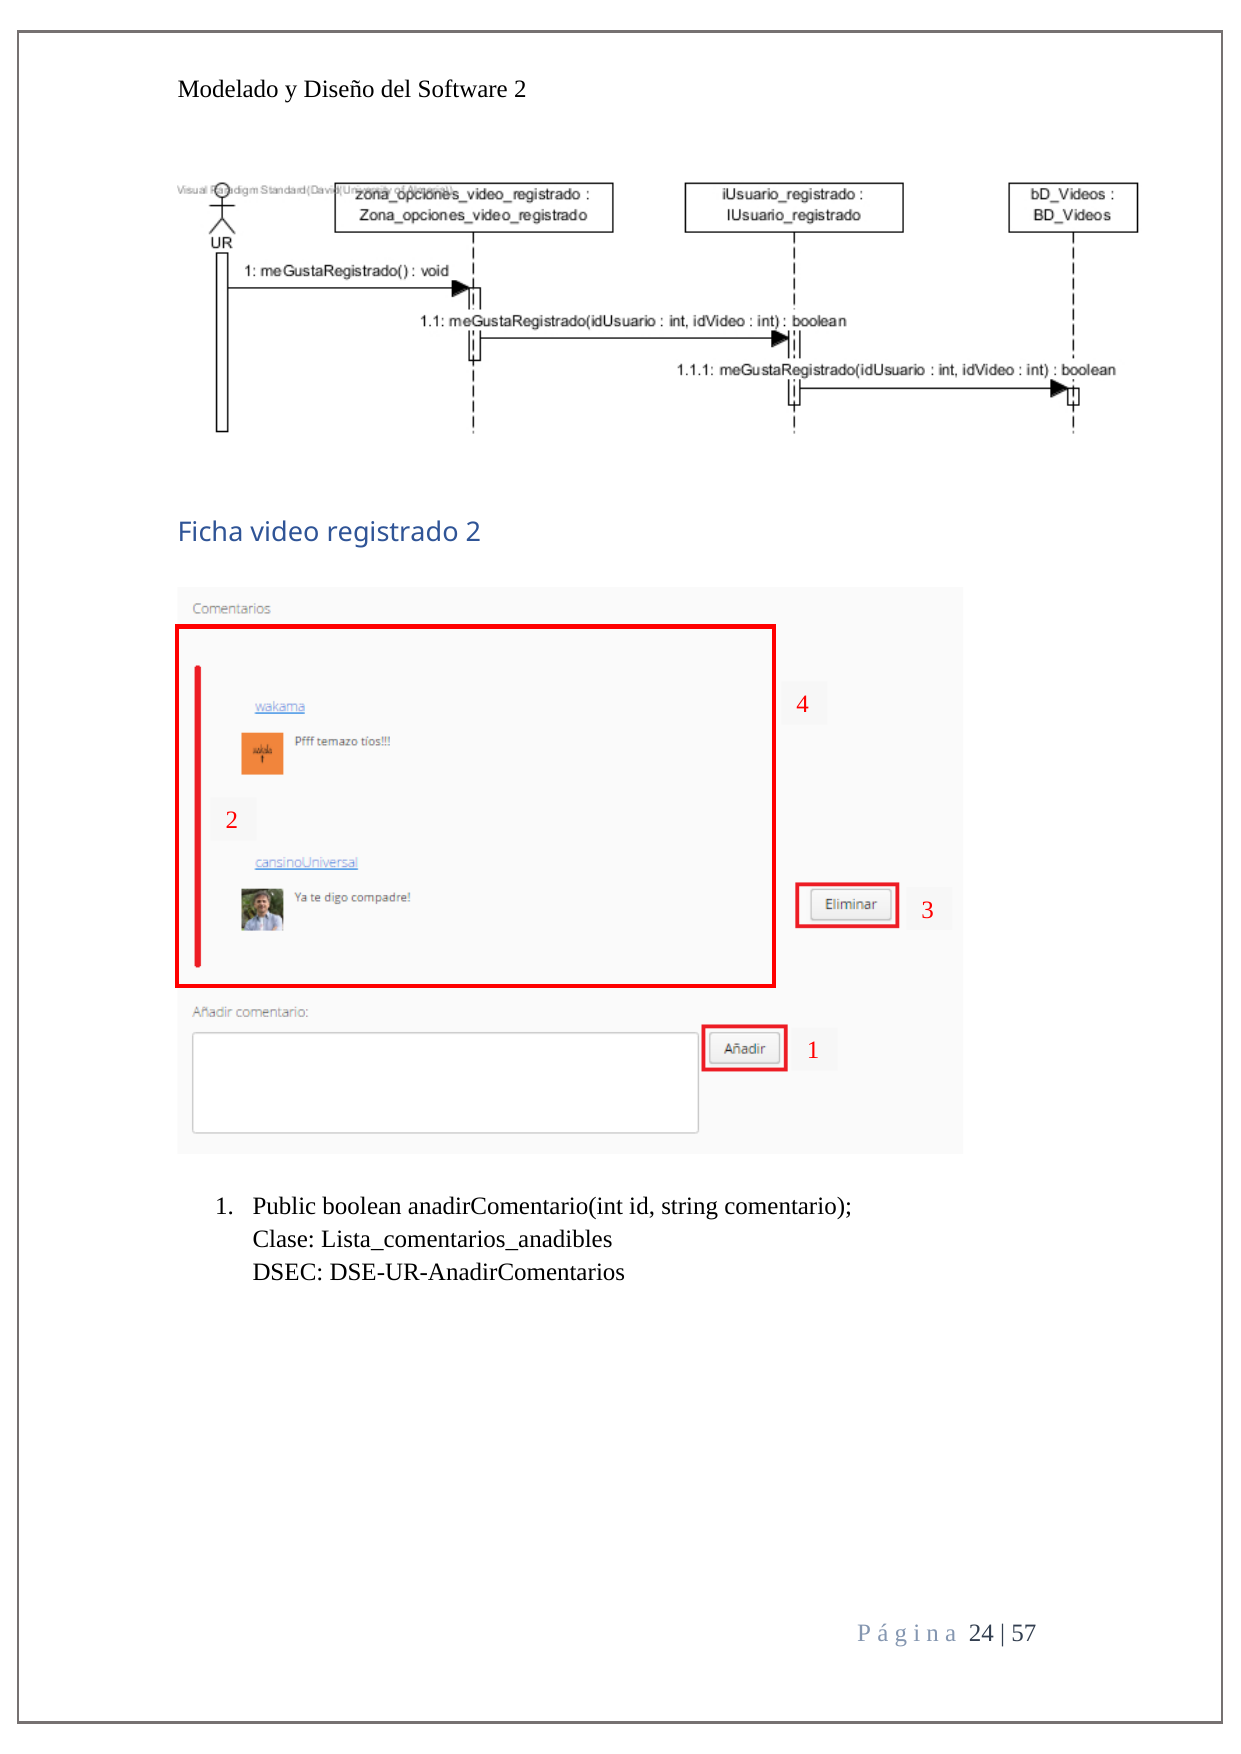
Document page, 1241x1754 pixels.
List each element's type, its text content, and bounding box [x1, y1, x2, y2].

list Public boolean anadirComentario(int id, string comentario); [215, 1191, 1063, 1219]
picture [179, 629, 772, 984]
picture [177, 587, 964, 1154]
list DSEC: DSE-UR-AnadirComentarios [252, 1257, 1063, 1286]
list Clase: Lista_comentarios_anadibles [252, 1224, 1063, 1252]
picture [177, 180, 1144, 438]
subtitle Ficha video registrado 2 [177, 512, 1063, 549]
